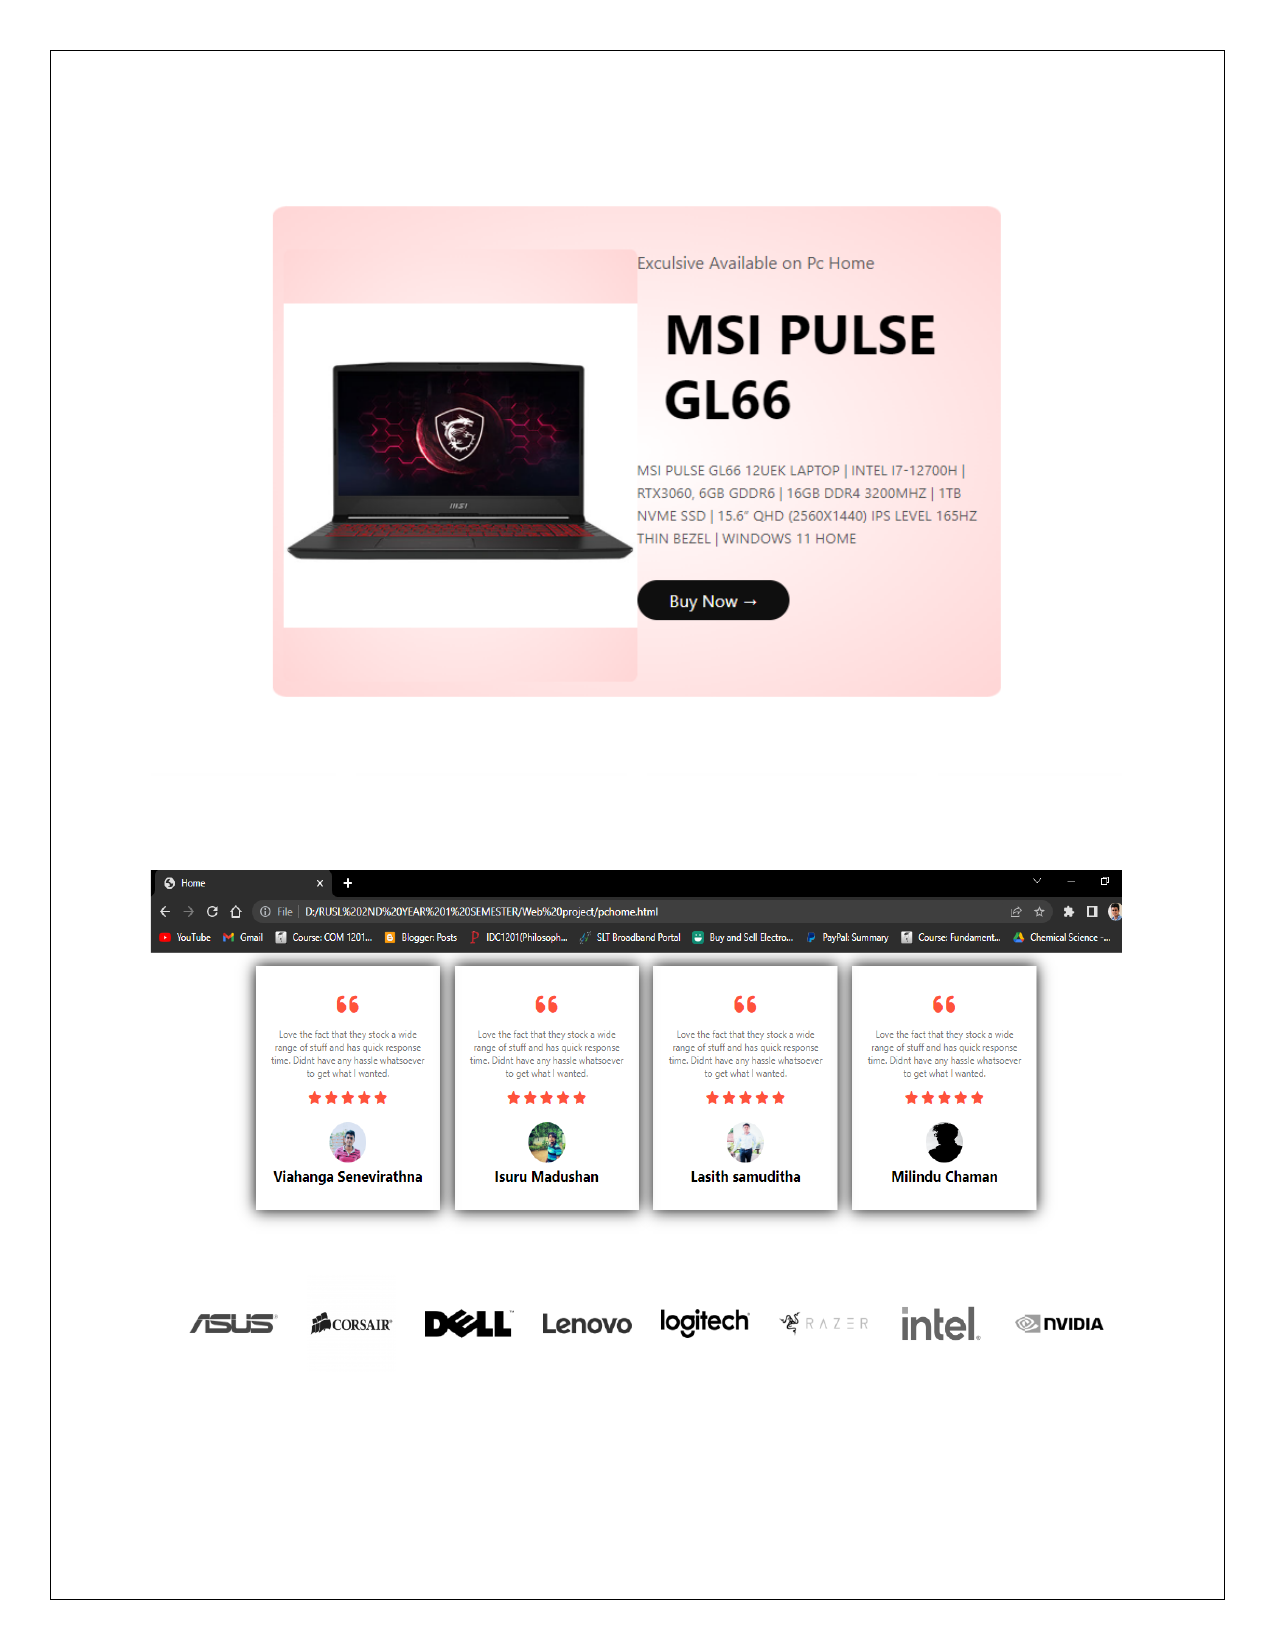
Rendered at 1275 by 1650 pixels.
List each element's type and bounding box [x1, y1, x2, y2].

picture [150, 150, 1122, 775]
picture [150, 870, 1122, 1388]
